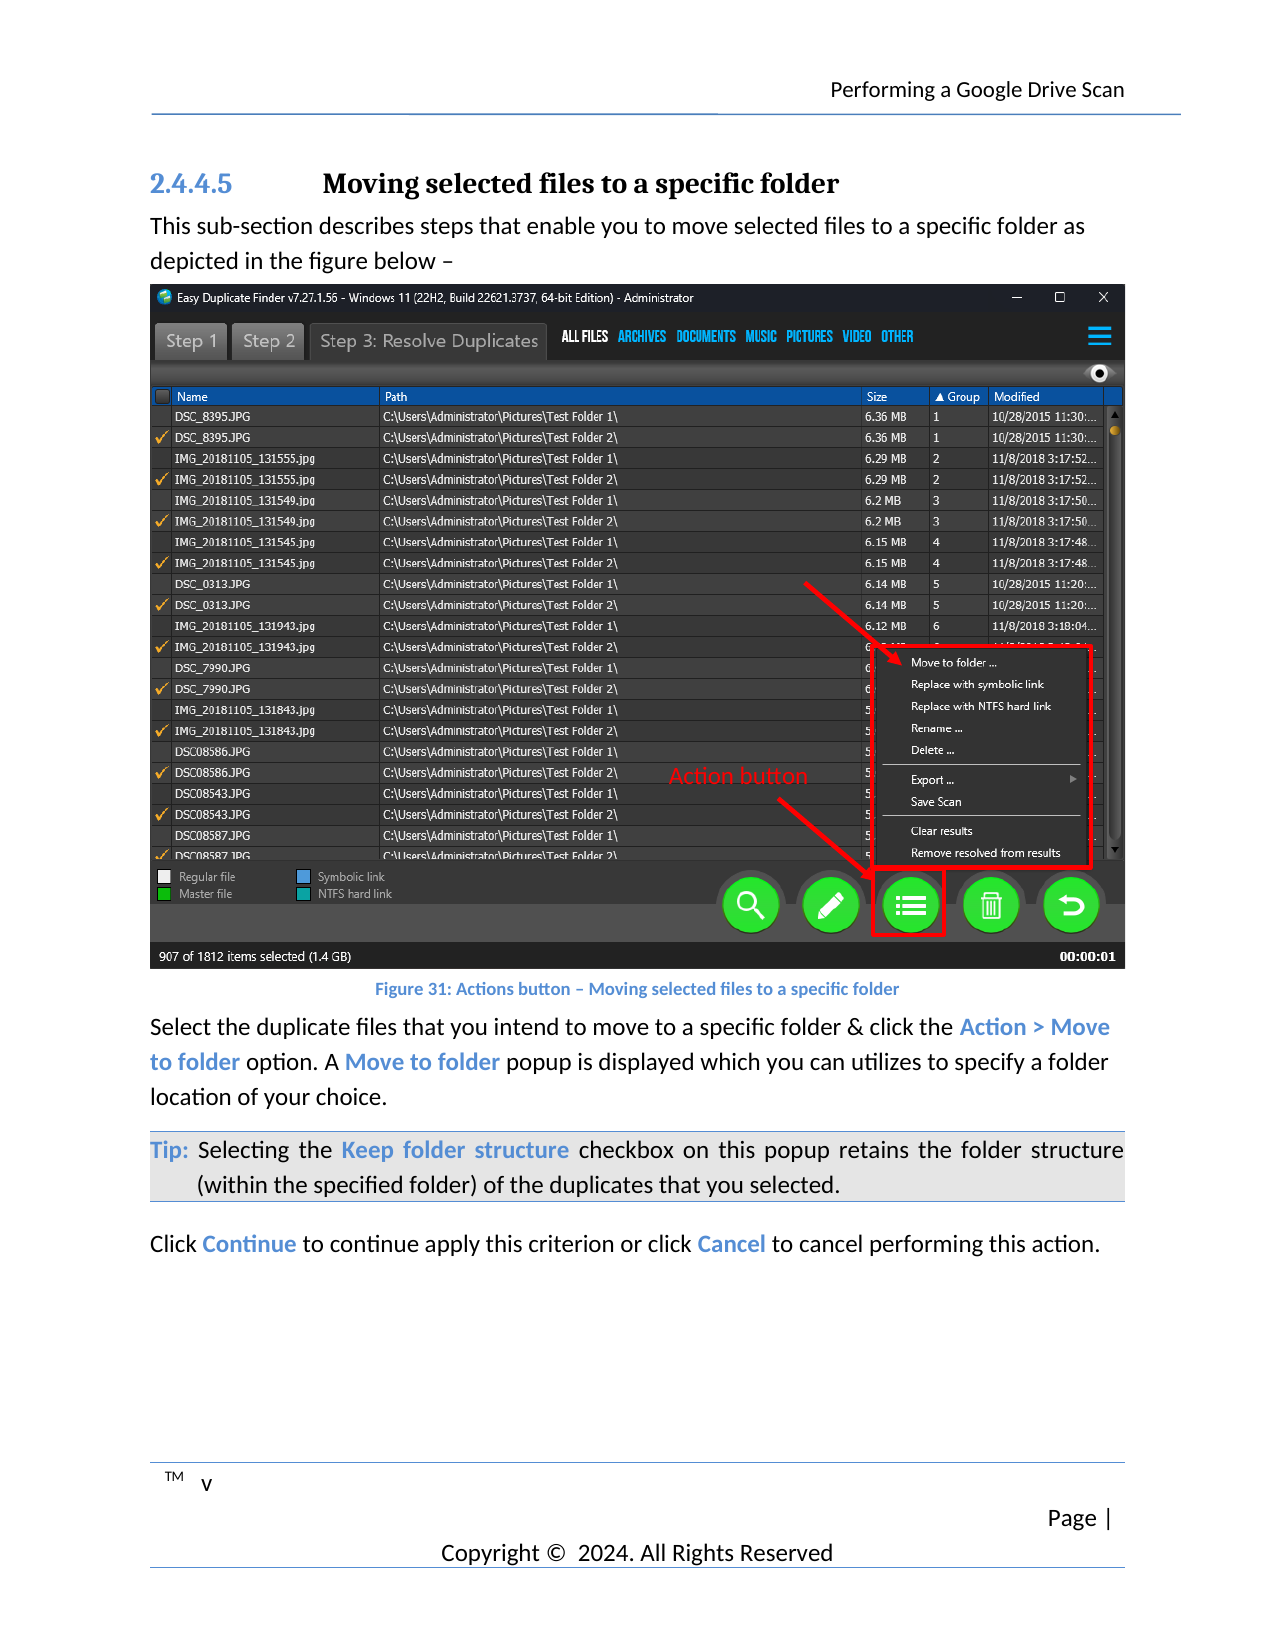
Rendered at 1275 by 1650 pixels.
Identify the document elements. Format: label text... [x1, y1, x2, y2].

picture [150, 284, 1125, 969]
subtitle Moving selected files to a specific folder [150, 167, 1125, 201]
text Click Continue to continue apply this criterion or click Cancel to cancel performing this action. [150, 1228, 1125, 1258]
text Select the duplicate files that you intend to move to a specific folder & click the Action > Move to folder option. A Move to folder popup is displayed which you can utilizes to specify a folder location of your choice. [150, 1012, 1125, 1112]
text This sub-section describes steps that enable you to move selected files to a specific folder as depicted in the figure below – [150, 210, 1125, 276]
text Tip: Selecting the Keep folder structure checkbox on this popup retains the folder structure (within the specified folder) of the duplicates that you selected. [150, 1132, 1125, 1201]
